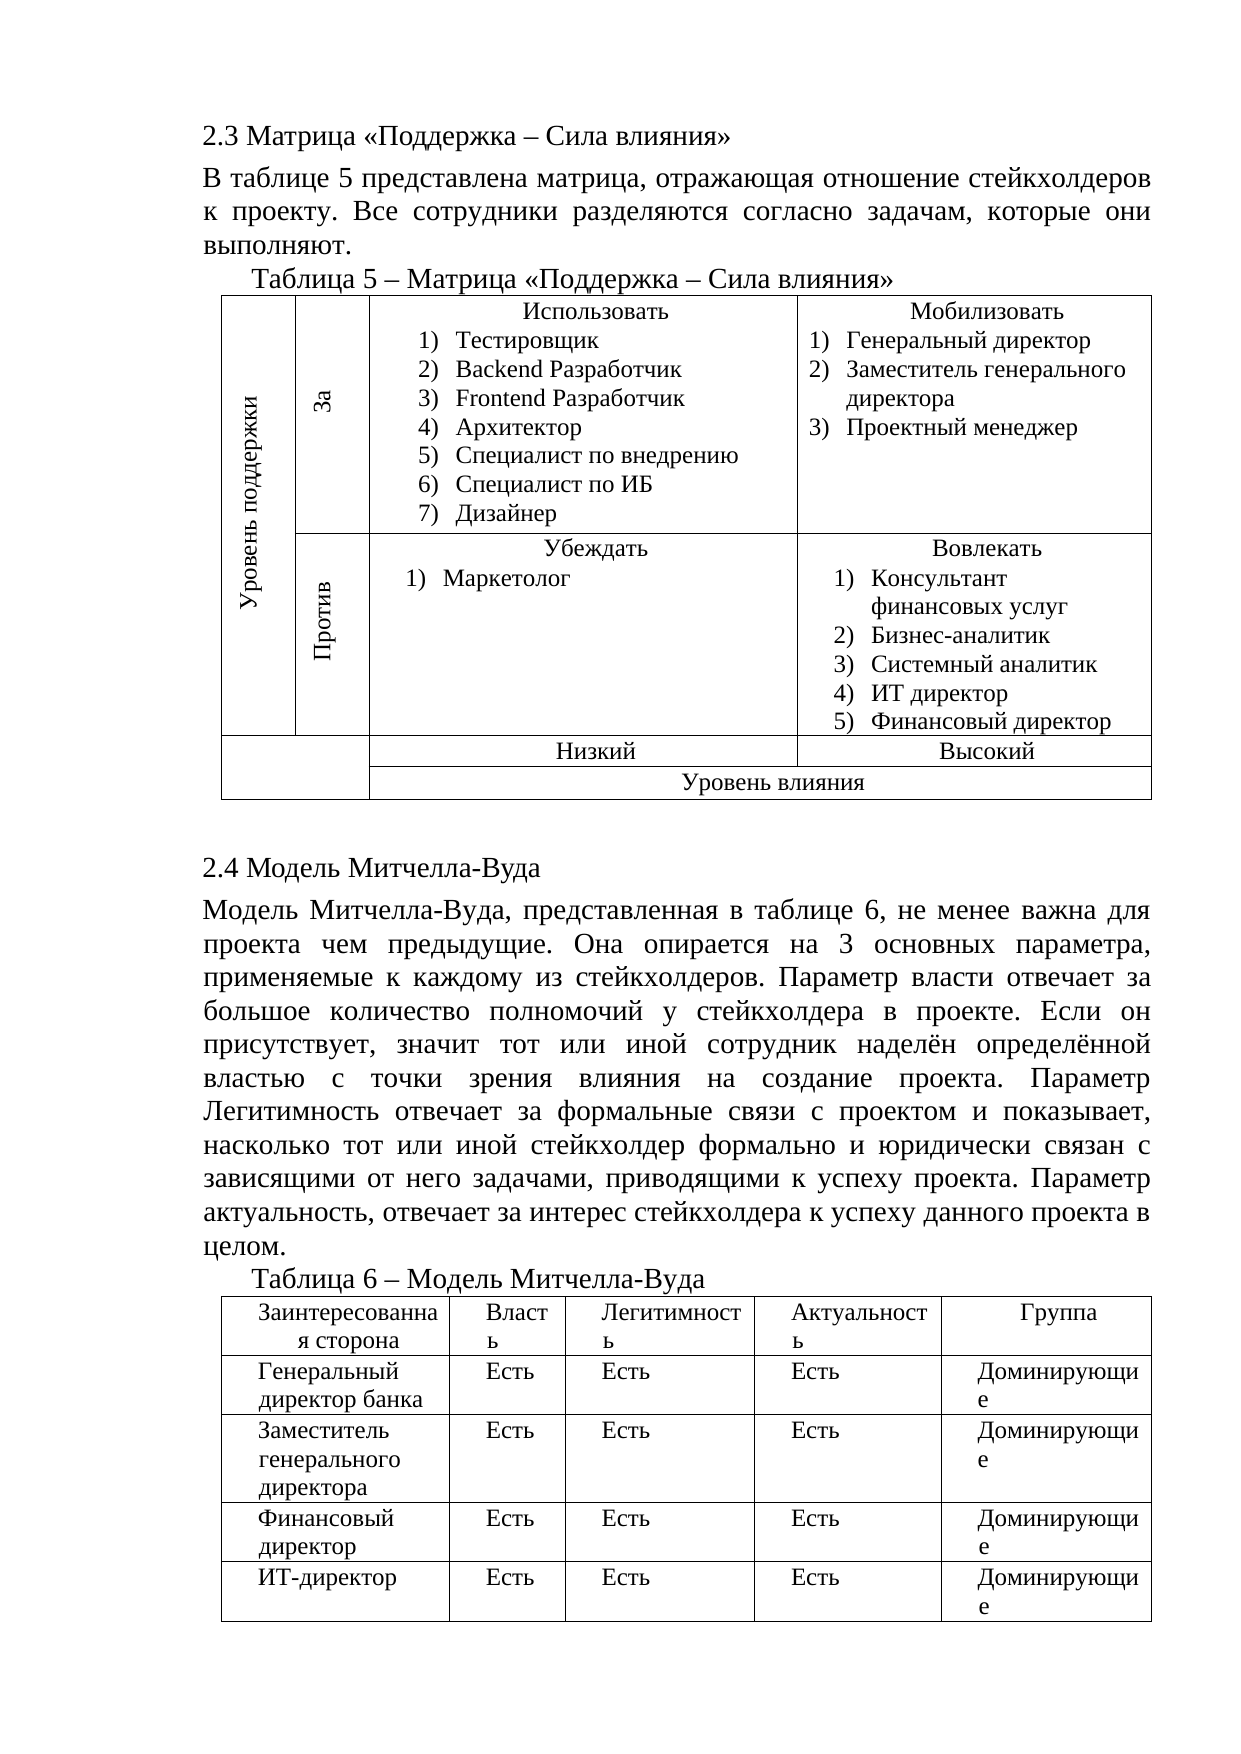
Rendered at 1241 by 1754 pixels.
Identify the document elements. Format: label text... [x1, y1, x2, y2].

table_header Актуальность [755, 1297, 941, 1355]
table_cell Доминирующие [942, 1503, 1151, 1561]
table_cell Заместитель генерального директора [222, 1415, 449, 1502]
table_cell Доминирующие [942, 1562, 1151, 1621]
table_cell Есть [566, 1562, 754, 1621]
table_cell Есть [450, 1562, 565, 1621]
subtitle 2.4 Модель Митчелла-Вуда [202, 850, 1152, 884]
table_cell Убеждать Маркетолог [370, 534, 797, 735]
table_cell Есть [755, 1356, 941, 1414]
table_cell Есть [450, 1356, 565, 1414]
subtitle 2.3 Матрица «Поддержка – Сила влияния» [177, 118, 1152, 152]
table_cell Доминирующие [942, 1356, 1151, 1414]
table_header За [296, 296, 369, 532]
table_cell Есть [450, 1415, 565, 1502]
table_cell Есть [450, 1503, 565, 1561]
table_cell Доминирующие [942, 1415, 1151, 1502]
text Таблица 6 – Модель Митчелла-Вуда [203, 1262, 1152, 1295]
table_cell [222, 736, 369, 799]
text В таблице 5 представлена матрица, отражающая отношение стейкхолдеров к проекту. Все сотрудники разделяются согласно задачам, которые они выполняют. [202, 160, 1152, 261]
text Таблица 5 – Матрица «Поддержка – Сила влияния» [203, 261, 1152, 295]
table_header Уровень поддержки [222, 296, 295, 735]
table_cell Против [296, 534, 369, 735]
table_cell Финансовый директор [222, 1503, 449, 1561]
table_header Власть [450, 1297, 565, 1355]
table_header Легитимность [566, 1297, 754, 1355]
table_header Группа [942, 1297, 1151, 1355]
table_cell Высокий [798, 736, 1151, 766]
table_header Использовать Тестировщик Backend Разработчик Frontend Разработчик Архитектор Специалист по внедрению Специалист по ИБ Дизайнер [370, 296, 797, 532]
table_header Заинтересованная сторона [222, 1297, 449, 1355]
text Модель Митчелла-Вуда, представленная в таблице 6, не менее важна для проекта чем предыдущие. Она опирается на 3 основных параметра, применяемые к каждому из стейкхолдеров. Параметр власти отвечает за большое количество полномочий у стейкхолдера в проекте. Если он присутствует, значит тот или иной сотрудник наделён определённой властью с точки зрения влияния на создание проекта. Параметр Легитимность отвечает за формальные связи с проектом и показывает, насколько тот или иной стейкхолдер формально и юридически связан с зависящими от него задачами, приводящими к успеху проекта. Параметр актуальность, отвечает за интерес стейкхолдера к успеху данного проекта в целом. [202, 892, 1152, 1261]
table_cell Уровень влияния [370, 767, 1151, 799]
table_cell Есть [566, 1356, 754, 1414]
table_cell Генеральный директор банка [222, 1356, 449, 1414]
table_cell ИТ-директор [222, 1562, 449, 1621]
table_cell Есть [755, 1503, 941, 1561]
table_header Мобилизовать Генеральный директор Заместитель генерального директора Проектный менеджер [798, 296, 1151, 532]
table_cell Есть [566, 1415, 754, 1502]
table_cell Есть [755, 1415, 941, 1502]
table_cell Низкий [370, 736, 797, 766]
table_cell Есть [755, 1562, 941, 1621]
table_cell Есть [566, 1503, 754, 1561]
table_cell Вовлекать Консультант финансовых услуг Бизнес-аналитик Системный аналитик ИТ директор Финансовый директор [798, 534, 1151, 735]
